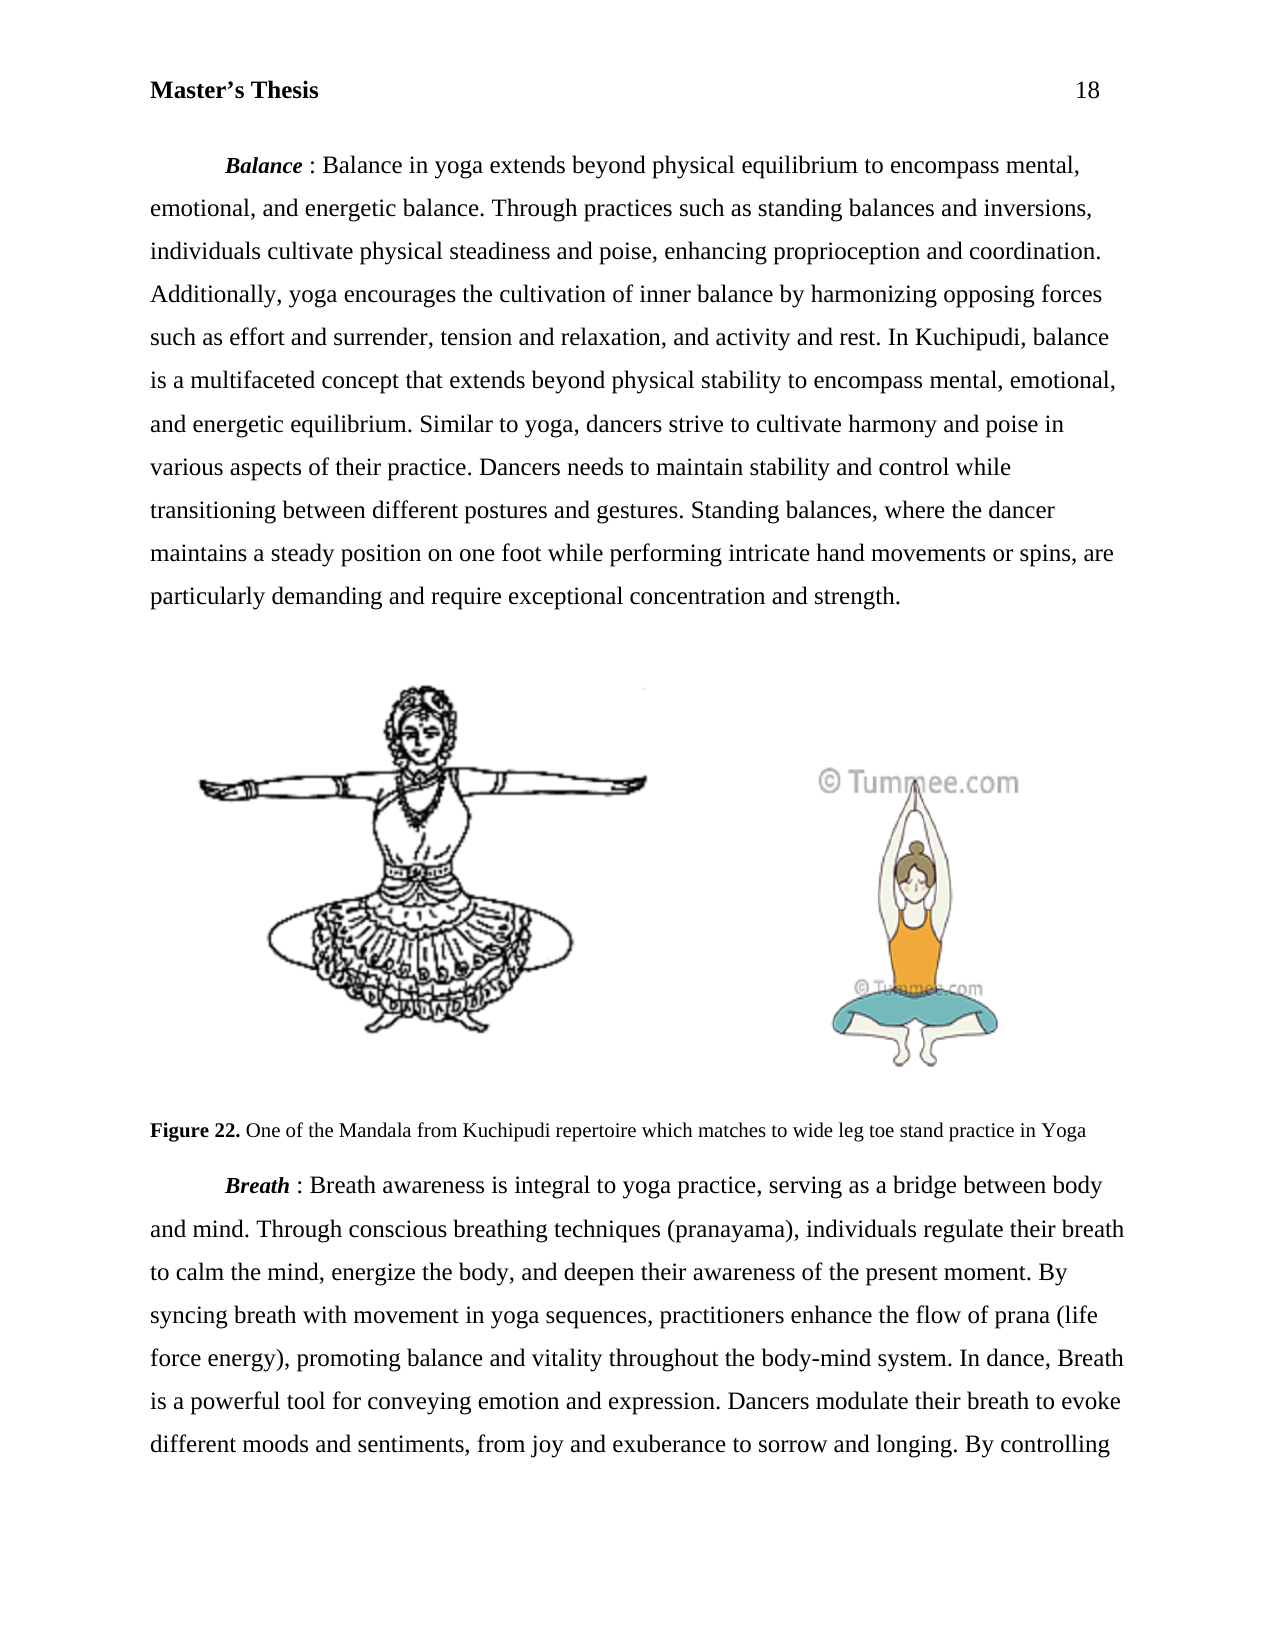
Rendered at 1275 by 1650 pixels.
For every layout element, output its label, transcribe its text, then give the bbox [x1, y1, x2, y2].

text Balance : Balance in yoga extends beyond physical equilibrium to encompass mental, emotional, and energetic balance. Through practices such as standing balances and inversions, individuals cultivate physical steadiness and poise, enhancing proprioception and coordination. Additionally, yoga encourages the cultivation of inner balance by harmonizing opposing forces such as effort and surrender, tension and relaxation, and activity and rest. In Kuchipudi, balance is a multifaceted concept that extends beyond physical stability to encompass mental, emotional, and energetic equilibrium. Similar to yoga, dancers strive to cultivate harmony and poise in various aspects of their practice. Dancers needs to maintain stability and control while transitioning between different postures and gestures. Standing balances, where the dancer maintains a steady position on one foot while performing intricate hand movements or spins, are particularly demanding and require exceptional concentration and strength. [150, 150, 1125, 610]
picture [710, 735, 1112, 1087]
text Figure 22. One of the Mandala from Kuchipudi repertoire which matches to wide leg toe stand practice in Yoga [150, 1118, 1125, 1142]
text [150, 1171, 1125, 1458]
picture [150, 641, 705, 1087]
